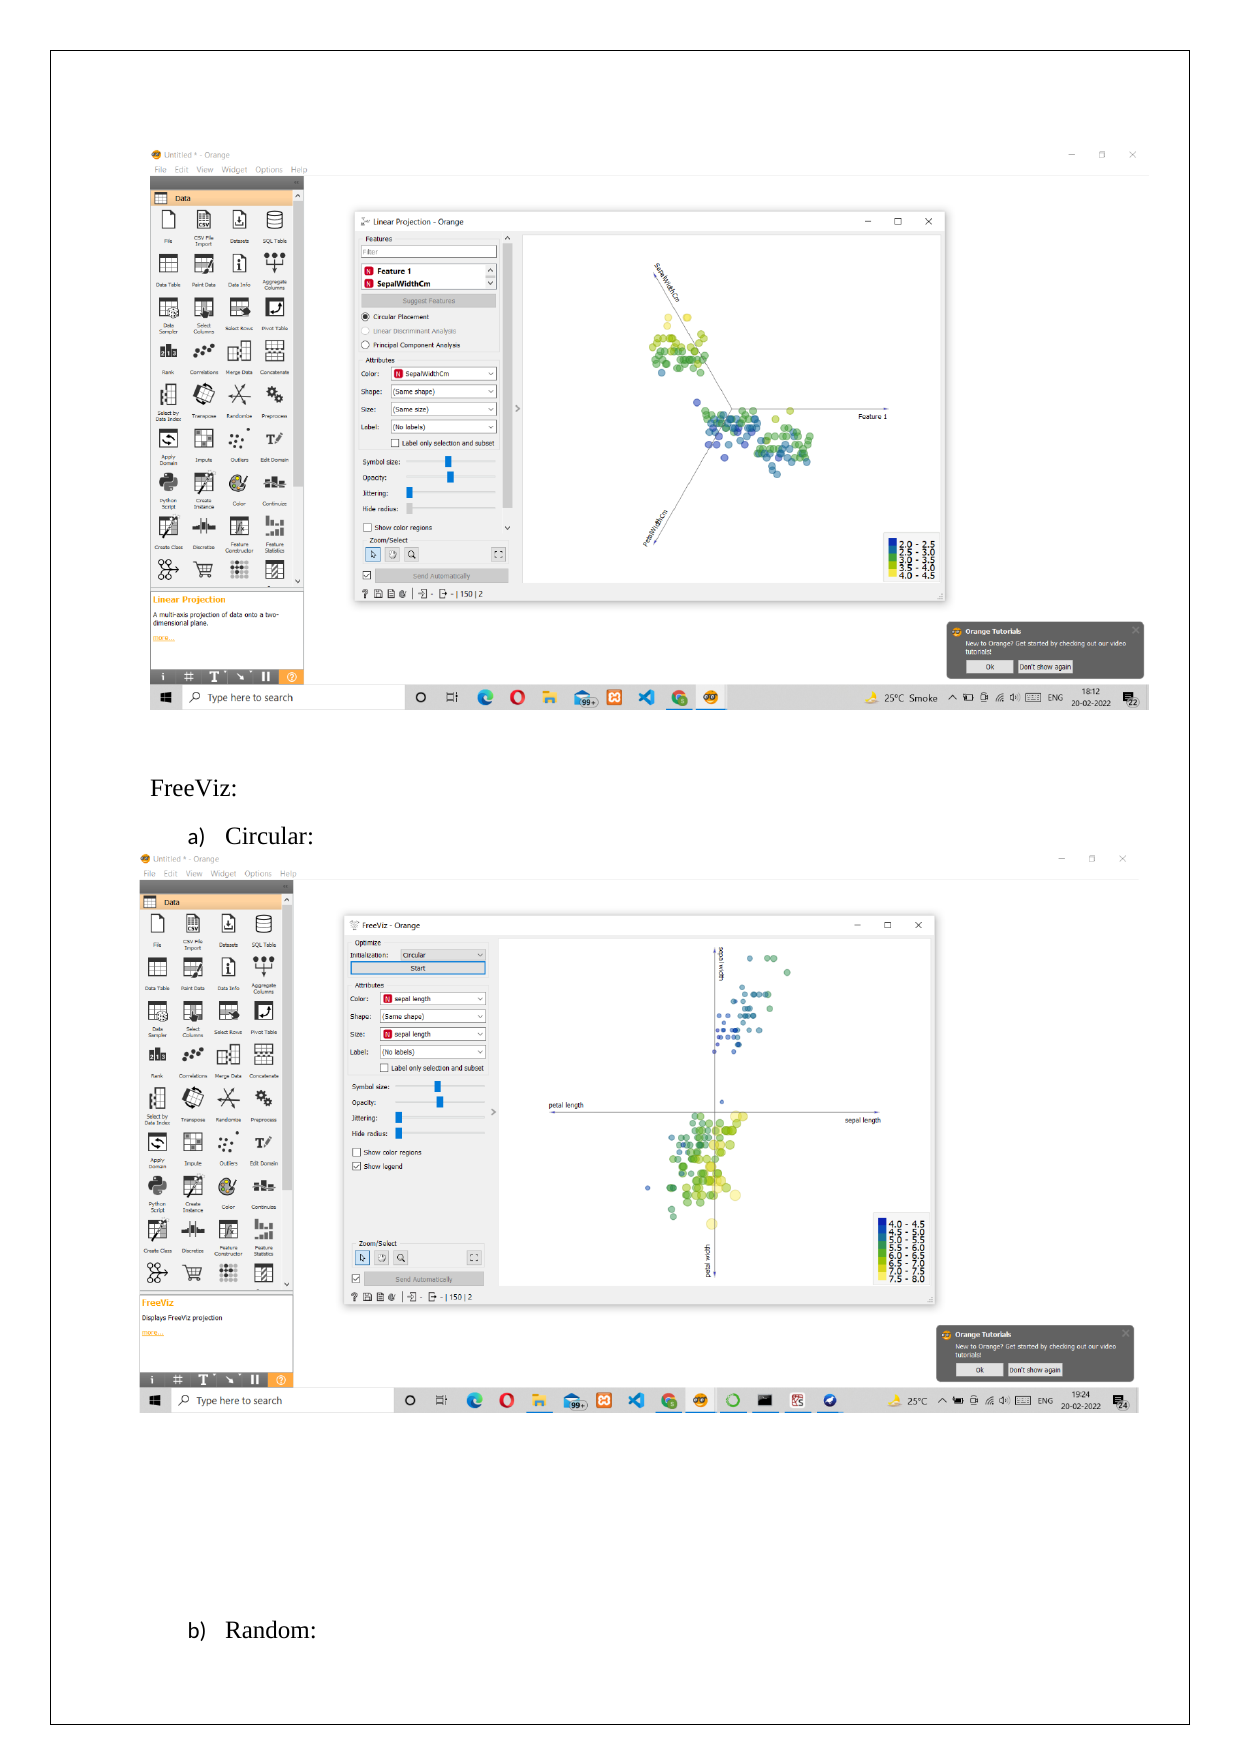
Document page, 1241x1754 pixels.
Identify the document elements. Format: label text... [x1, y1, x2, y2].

picture [150, 147, 1149, 710]
list Random: [187, 1615, 1138, 1644]
list Circular: [187, 821, 1138, 850]
text FreeViz: [150, 773, 1138, 802]
picture [139, 851, 1139, 1413]
